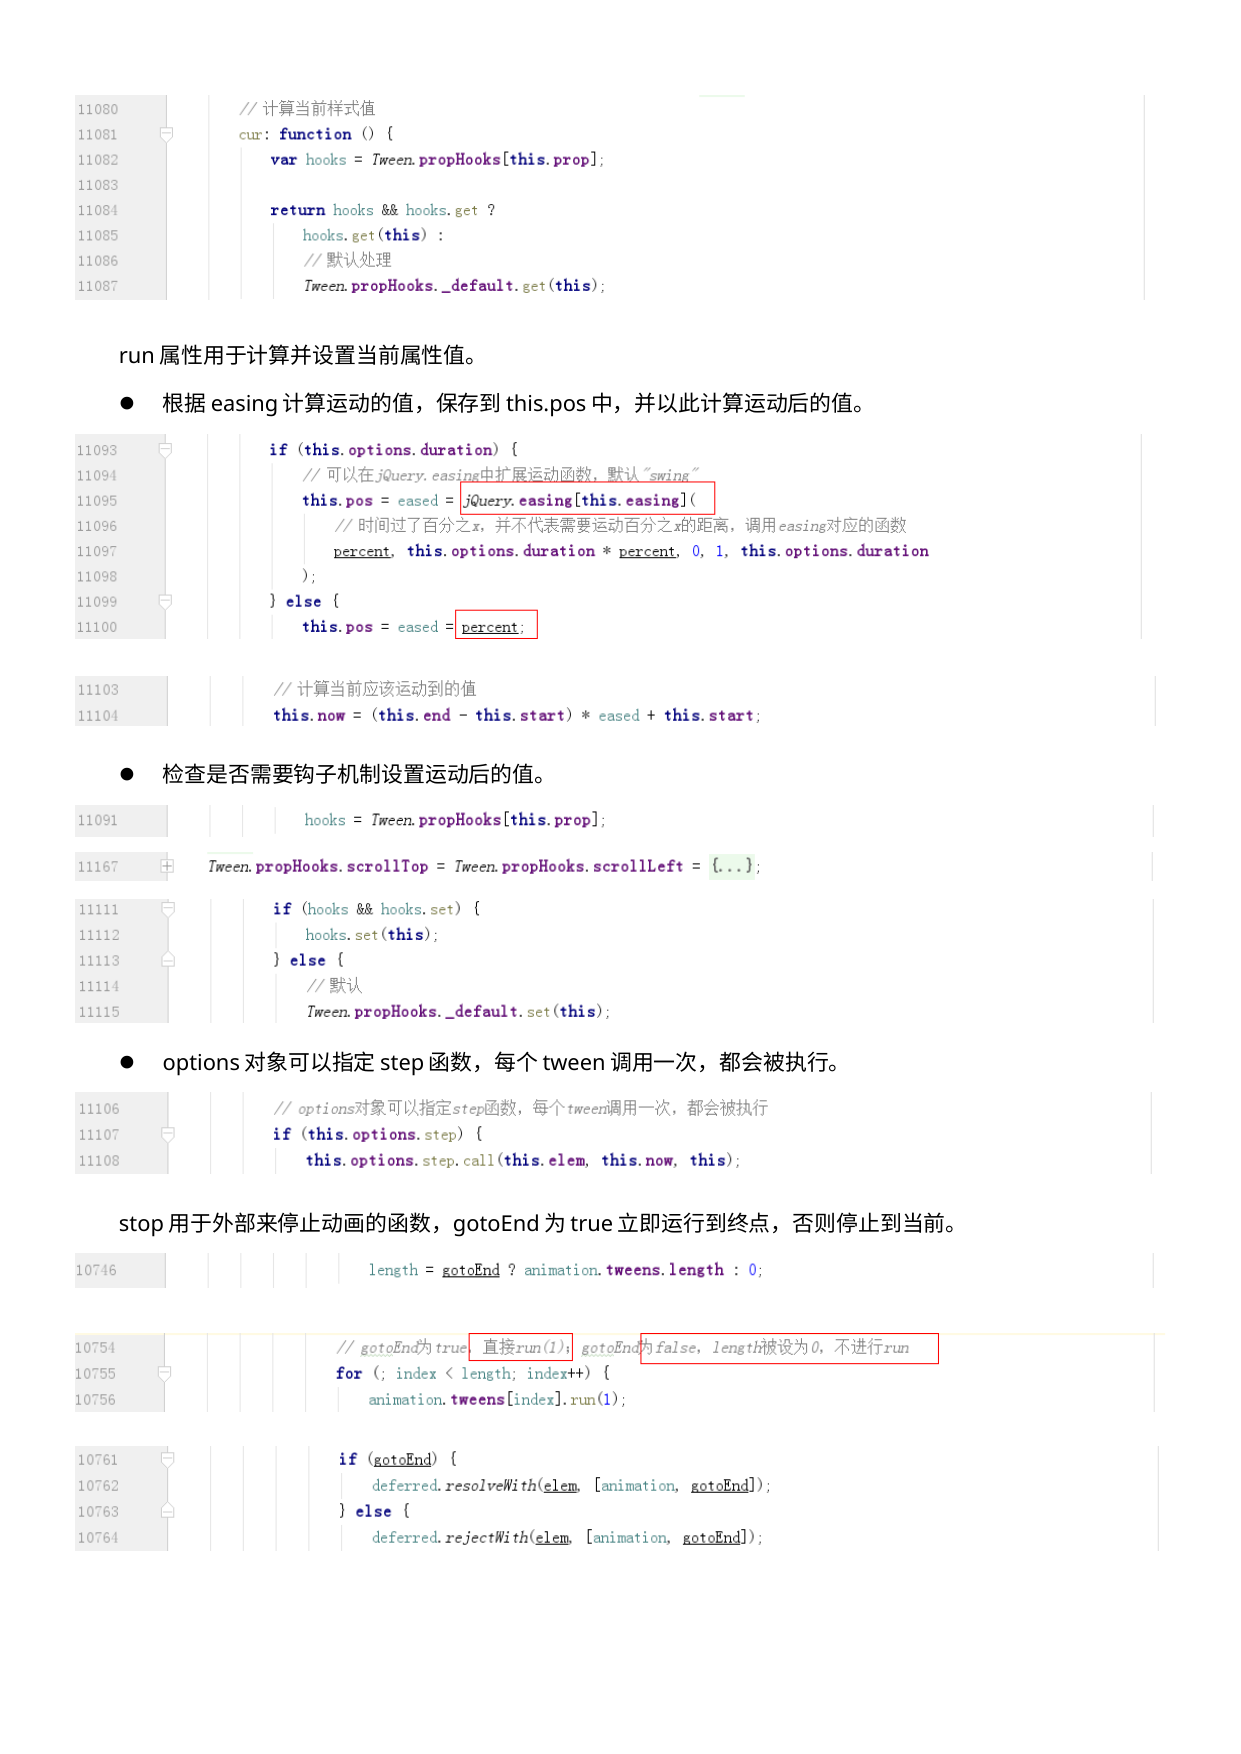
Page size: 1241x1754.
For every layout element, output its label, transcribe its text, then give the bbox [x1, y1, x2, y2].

picture [75, 899, 1166, 1023]
picture [75, 1253, 1166, 1288]
picture [75, 95, 1166, 300]
list 根据easing计算运动的值，保存到this.pos中，并以此计算运动后的值。 [119, 386, 1165, 418]
picture [75, 852, 1166, 881]
picture [75, 1333, 1166, 1412]
picture [75, 1092, 1166, 1174]
picture [75, 805, 1166, 837]
list options对象可以指定step函数，每个tween调用一次，都会被执行。 [119, 1044, 1165, 1077]
picture [75, 434, 1166, 639]
list 检查是否需要钩子机制设置运动后的值。 [119, 757, 1165, 789]
text stop用于外部来停止动画的函数，gotoEnd为true立即运行到终点，否则停止到当前。 [75, 1205, 1165, 1238]
picture [75, 1446, 1166, 1551]
text run属性用于计算并设置当前属性值。 [75, 338, 1165, 370]
picture [75, 676, 1166, 726]
